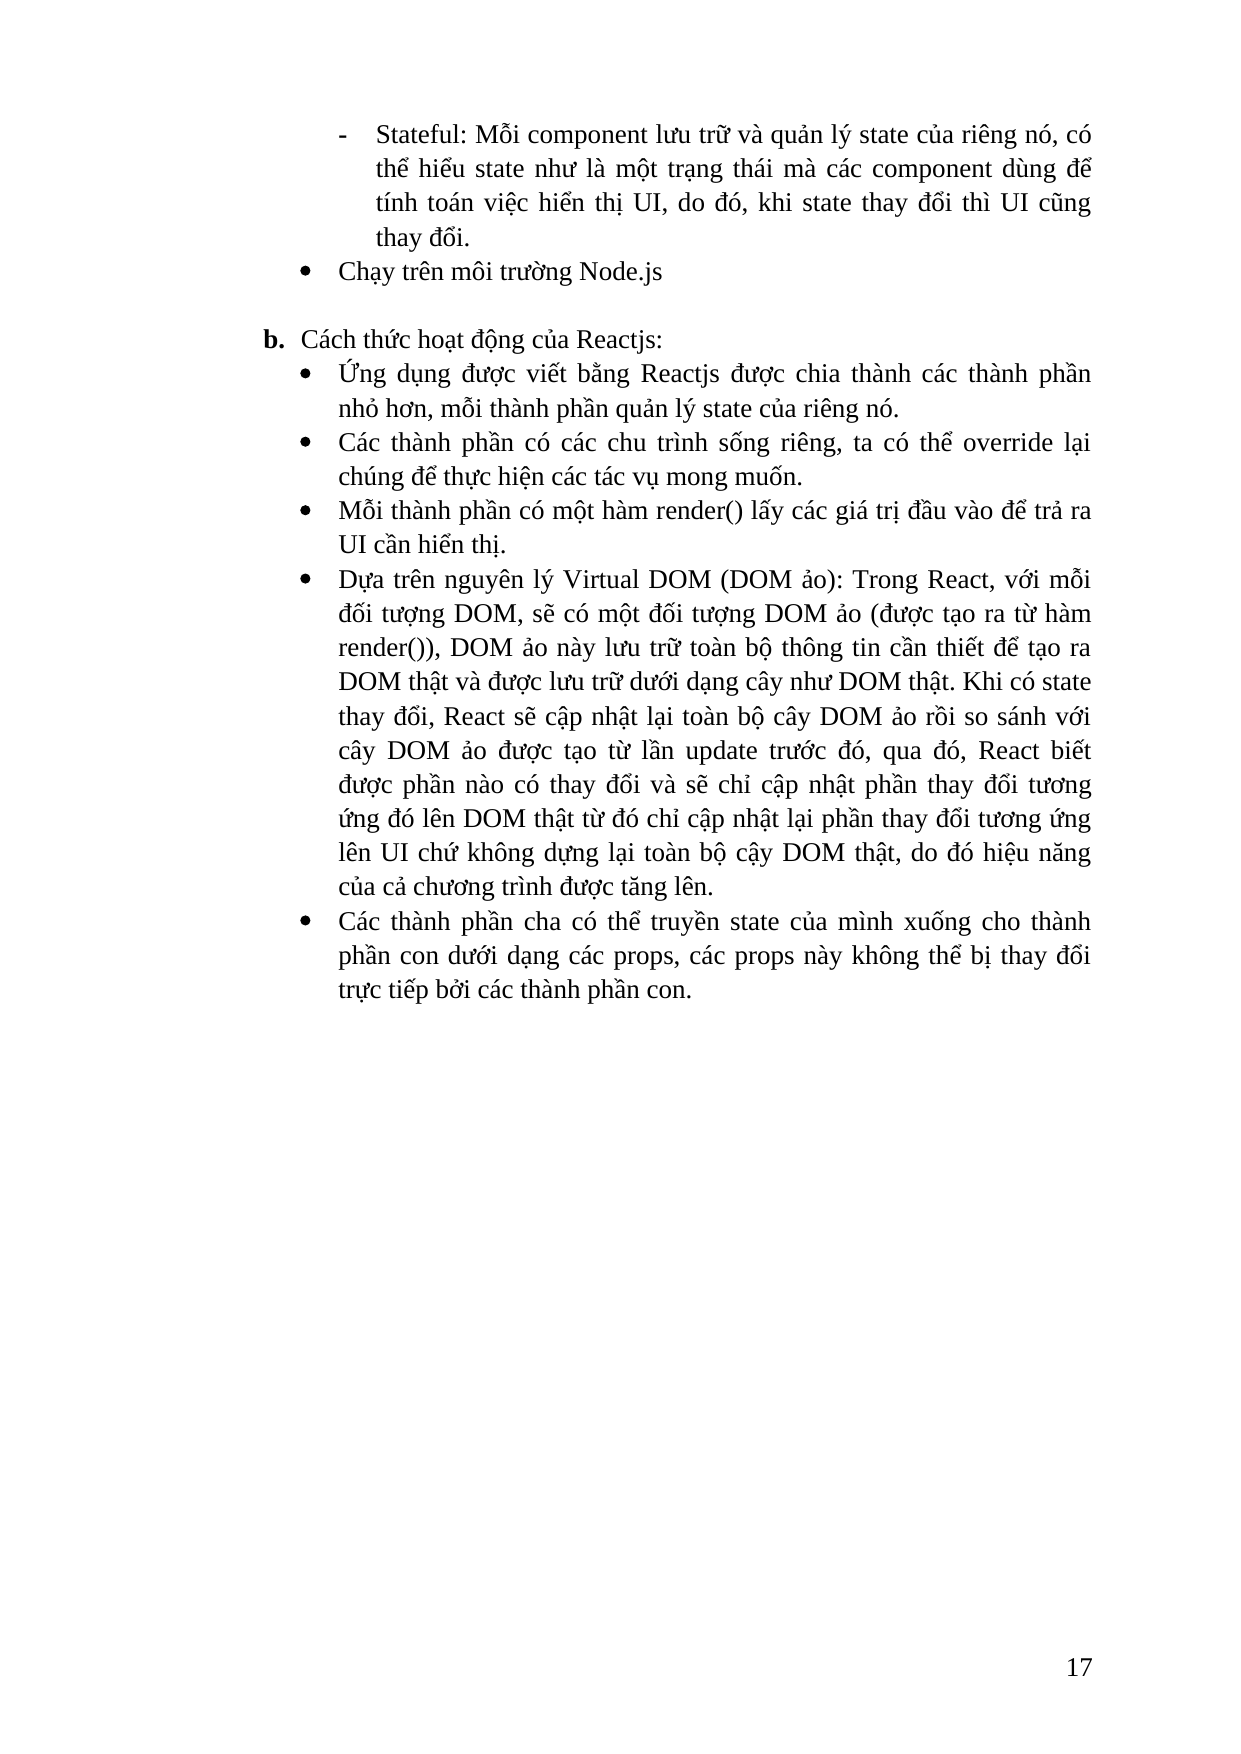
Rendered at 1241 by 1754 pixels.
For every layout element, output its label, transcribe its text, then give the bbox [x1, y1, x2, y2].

list Các thành phần cha có thể truyền state của mình xuống cho thành phần con dưới dạng các props, các props này không thể bị thay đổi trực tiếp bởi các thành phần con. [301, 904, 1092, 1004]
list Ứng dụng được viết bằng Reactjs được chia thành các thành phần nhỏ hơn, mỗi thành phần quản lý state của riêng nó. [301, 357, 1092, 423]
list Mỗi thành phần có một hàm render() lấy các giá trị đầu vào để trả ra UI cần hiển thị. [301, 494, 1092, 560]
list Cách thức hoạt động của Reactjs: [263, 323, 1092, 354]
list Chạy trên môi trường Node.js [301, 255, 1092, 286]
list Các thành phần có các chu trình sống riêng, ta có thể override lại chúng để thực hiện các tác vụ mong muốn. [301, 426, 1092, 491]
list Stateful: Mỗi component lưu trữ và quản lý state của riêng nó, có thể hiểu state như là một trạng thái mà các component dùng để tính toán việc hiển thị UI, do đó, khi state thay đổi thì UI cũng thay đổi. [338, 118, 1092, 252]
list Dựa trên nguyên lý Virtual DOM (DOM ảo): Trong React, với mỗi đối tượng DOM, sẽ có một đối tượng DOM ảo (được tạo ra từ hàm render()), DOM ảo này lưu trữ toàn bộ thông tin cần thiết để tạo ra DOM thật và được lưu trữ dưới dạng cây như DOM thật. Khi có state thay đổi, React sẽ cập nhật lại toàn bộ cây DOM ảo rồi so sánh với cây DOM ảo được tạo từ lần update trước đó, qua đó, React biết được phần nào có thay đổi và sẽ chỉ cập nhật phần thay đổi tương ứng đó lên DOM thật từ đó chỉ cập nhật lại phần thay đổi tương ứng lên UI chứ không dựng lại toàn bộ cậy DOM thật, do đó hiệu năng của cả chương trình được tăng lên. [301, 563, 1092, 902]
